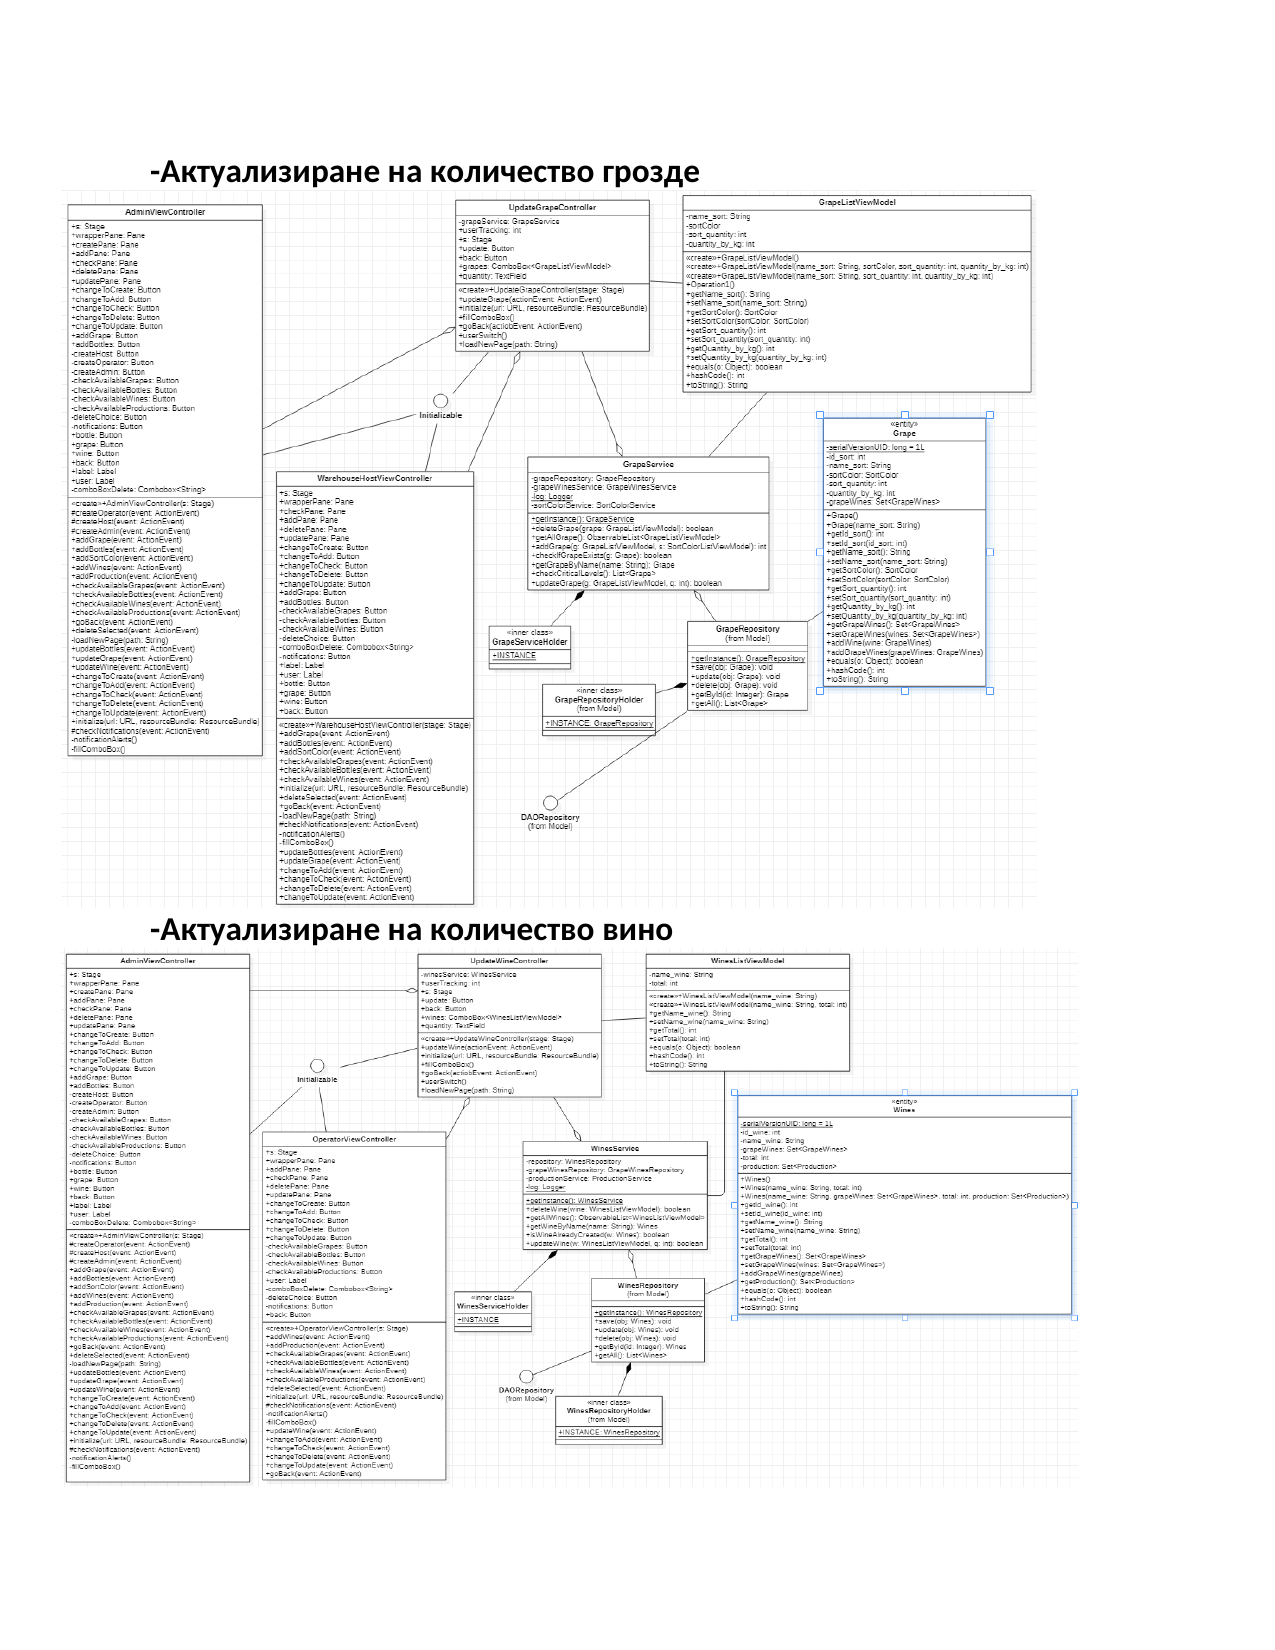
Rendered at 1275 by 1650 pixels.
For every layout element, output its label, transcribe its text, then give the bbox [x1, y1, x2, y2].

text -Актуализиране на количество вино [150, 907, 1125, 948]
picture [61, 190, 1037, 908]
text -Актуализиране на количество грозде [150, 150, 1125, 191]
picture [61, 948, 1079, 1487]
